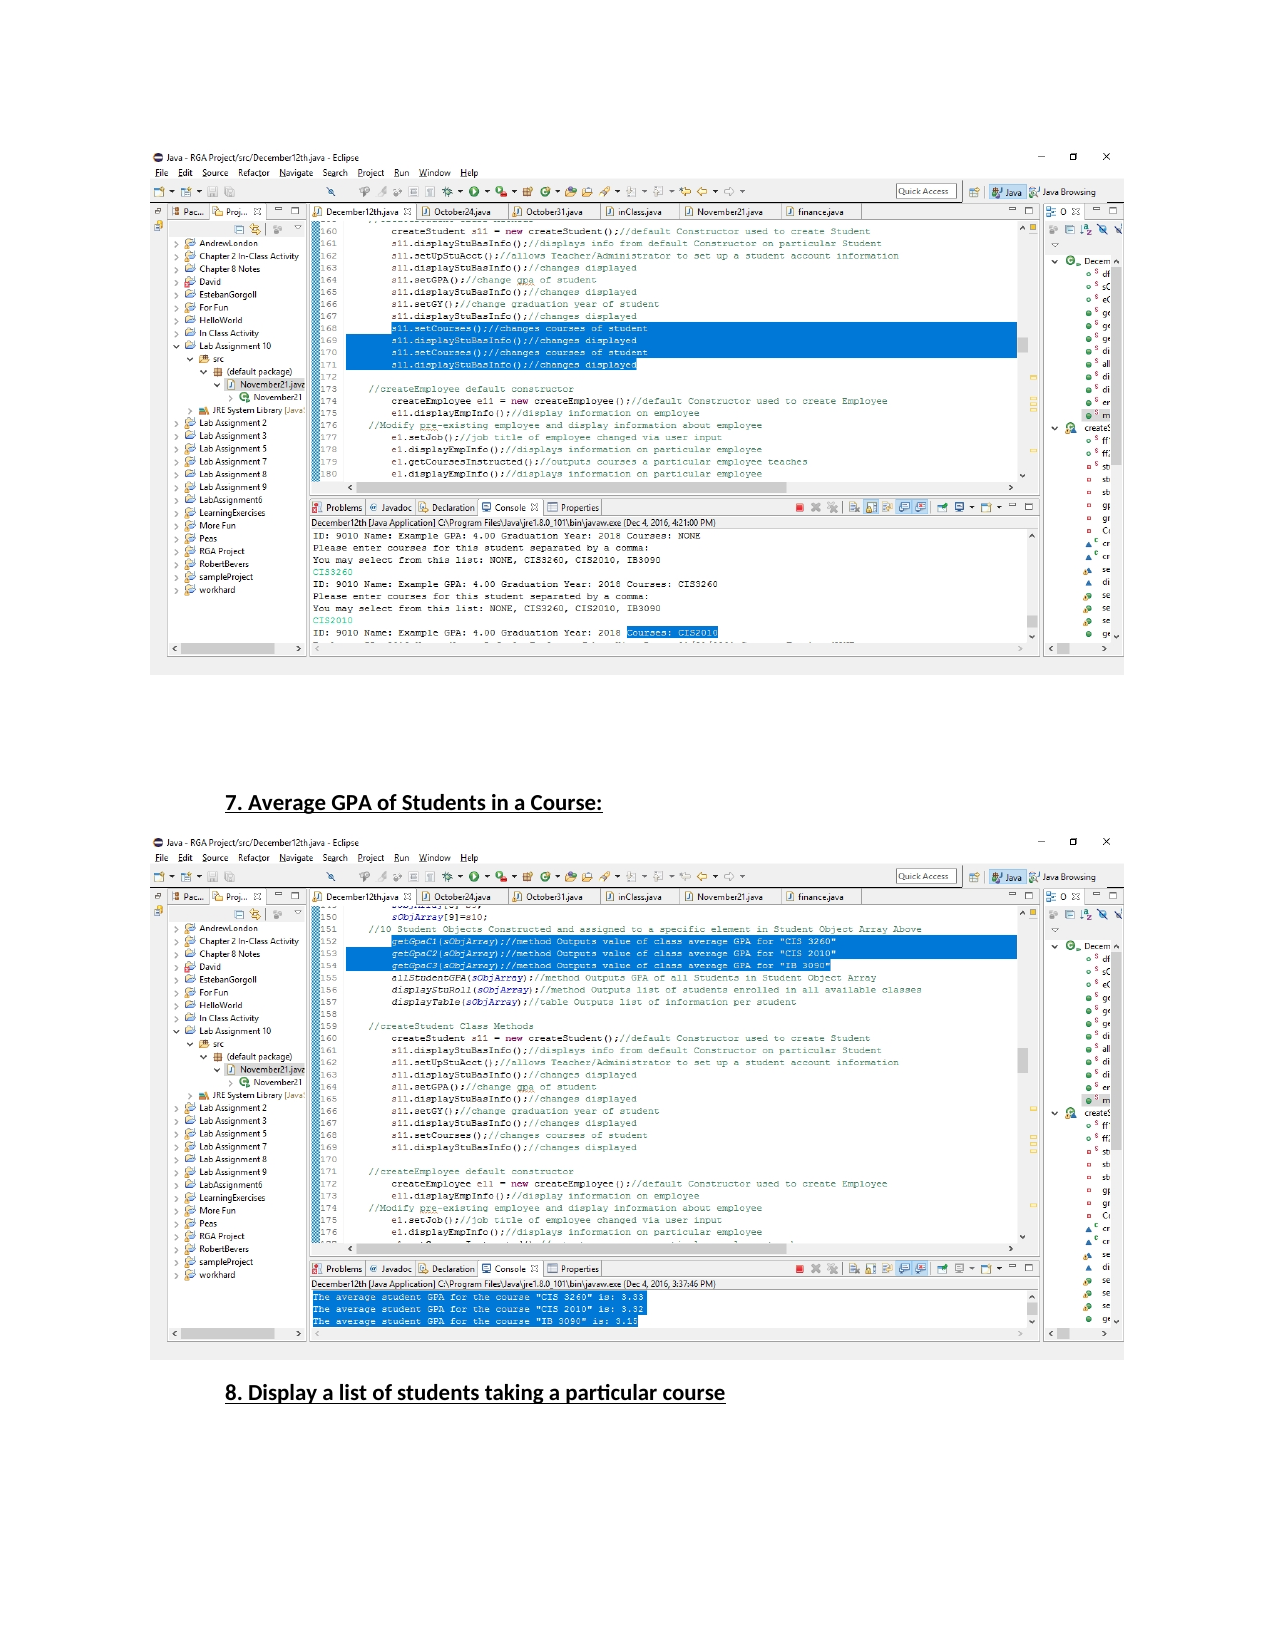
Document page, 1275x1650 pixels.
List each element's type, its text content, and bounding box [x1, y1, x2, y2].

picture [150, 149, 1124, 675]
picture [150, 834, 1124, 1360]
text 7. Average GPA of Students in a Course: [150, 788, 1125, 816]
text 8. Display a list of students taking a particular course [150, 1378, 1125, 1407]
